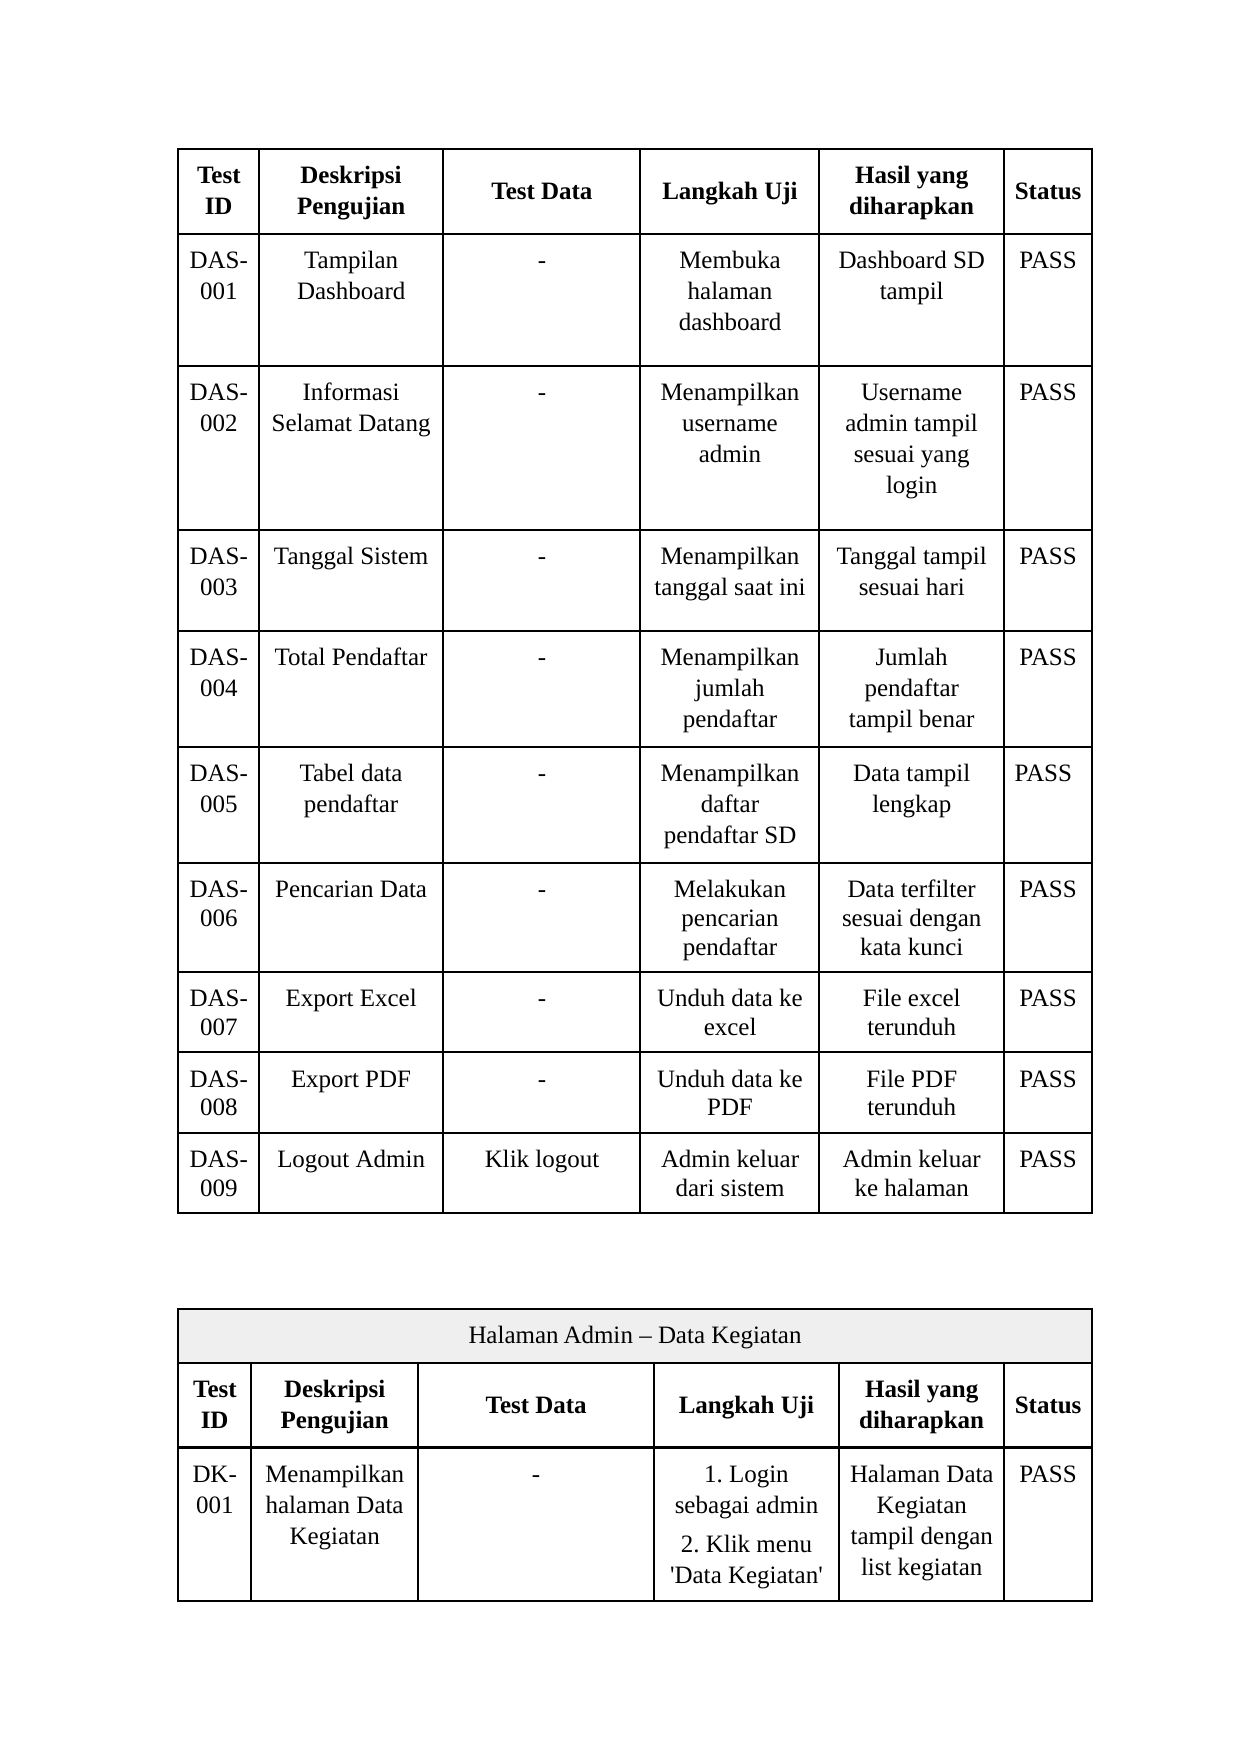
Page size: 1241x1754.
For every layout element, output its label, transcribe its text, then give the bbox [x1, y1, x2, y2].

table_cell Menampilkan tanggal saat ini [641, 531, 818, 630]
table_cell Langkah Uji [655, 1364, 838, 1446]
table_cell - [444, 367, 639, 528]
table_cell - [444, 973, 639, 1051]
table_cell DK-001 [179, 1449, 250, 1599]
table_cell Tampilan Dashboard [260, 235, 442, 365]
table_cell Username admin tampil sesuai yang login [820, 367, 1003, 528]
table_cell Menampilkan jumlah pendaftar [641, 632, 818, 746]
table_cell Melakukan pencarian pendaftar [641, 864, 818, 971]
table_cell Data terfilter sesuai dengan kata kunci [820, 864, 1003, 971]
table_cell - [444, 632, 639, 746]
table_cell DAS-006 [179, 864, 258, 971]
table_cell - [444, 1053, 639, 1132]
table_cell Total Pendaftar [260, 632, 442, 746]
table_cell PASS [1005, 367, 1091, 528]
table_cell PASS [1005, 531, 1091, 630]
table_cell Logout Admin [260, 1134, 442, 1212]
table_cell DAS-002 [179, 367, 258, 528]
table_cell - [444, 235, 639, 365]
table_cell DAS-008 [179, 1053, 258, 1132]
table_cell Deskripsi Pengujian [252, 1364, 417, 1446]
table_cell Test ID [179, 1364, 250, 1446]
table_cell PASS [1005, 748, 1091, 862]
table_cell DAS-001 [179, 235, 258, 365]
table_cell PASS [1005, 864, 1091, 971]
table_cell Klik logout [444, 1134, 639, 1212]
table_cell Test ID [179, 150, 258, 232]
table_cell - [444, 531, 639, 630]
table_cell PASS [1005, 632, 1091, 746]
table_cell - [444, 748, 639, 862]
table_cell Tabel data pendaftar [260, 748, 442, 862]
table_cell - [444, 864, 639, 971]
table_cell PASS [1005, 235, 1091, 365]
table_cell Informasi Selamat Datang [260, 367, 442, 528]
table_cell Membuka halaman dashboard [641, 235, 818, 365]
table_cell Hasil yang diharapkan [820, 150, 1003, 232]
table_cell PASS [1005, 1053, 1091, 1132]
table_header Halaman Admin – Data Kegiatan [179, 1310, 1091, 1362]
table_cell Hasil yang diharapkan [840, 1364, 1003, 1446]
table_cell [655, 1449, 838, 1599]
table_cell Test Data [444, 150, 639, 232]
table_cell DAS-005 [179, 748, 258, 862]
table_cell Admin keluar dari sistem [641, 1134, 818, 1212]
table_cell Test Data [419, 1364, 653, 1446]
table_cell Tanggal tampil sesuai hari [820, 531, 1003, 630]
table_cell - [419, 1449, 653, 1599]
table_cell File PDF terunduh [820, 1053, 1003, 1132]
table_cell DAS-003 [179, 531, 258, 630]
table_cell File excel terunduh [820, 973, 1003, 1051]
table_cell PASS [1005, 973, 1091, 1051]
table_cell PASS [1005, 1449, 1091, 1599]
table_cell Menampilkan daftar pendaftar SD [641, 748, 818, 862]
table_cell Data tampil lengkap [820, 748, 1003, 862]
table_cell Export Excel [260, 973, 442, 1051]
table_cell Dashboard SD tampil [820, 235, 1003, 365]
table_cell Jumlah pendaftar tampil benar [820, 632, 1003, 746]
table_cell Deskripsi Pengujian [260, 150, 442, 232]
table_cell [840, 1449, 1003, 1599]
table_cell Tanggal Sistem [260, 531, 442, 630]
table_cell Pencarian Data [260, 864, 442, 971]
table_cell Langkah Uji [641, 150, 818, 232]
table_cell Status [1005, 1364, 1091, 1446]
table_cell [252, 1449, 417, 1599]
table_cell Unduh data ke excel [641, 973, 818, 1051]
table_cell PASS [1005, 1134, 1091, 1212]
table_cell Admin keluar ke halaman [820, 1134, 1003, 1212]
table_cell DAS-009 [179, 1134, 258, 1212]
table_cell Export PDF [260, 1053, 442, 1132]
table_cell Menampilkan username admin [641, 367, 818, 528]
table_cell Unduh data ke PDF [641, 1053, 818, 1132]
table_cell Status [1005, 150, 1091, 232]
table_cell DAS-007 [179, 973, 258, 1051]
table_cell DAS-004 [179, 632, 258, 746]
